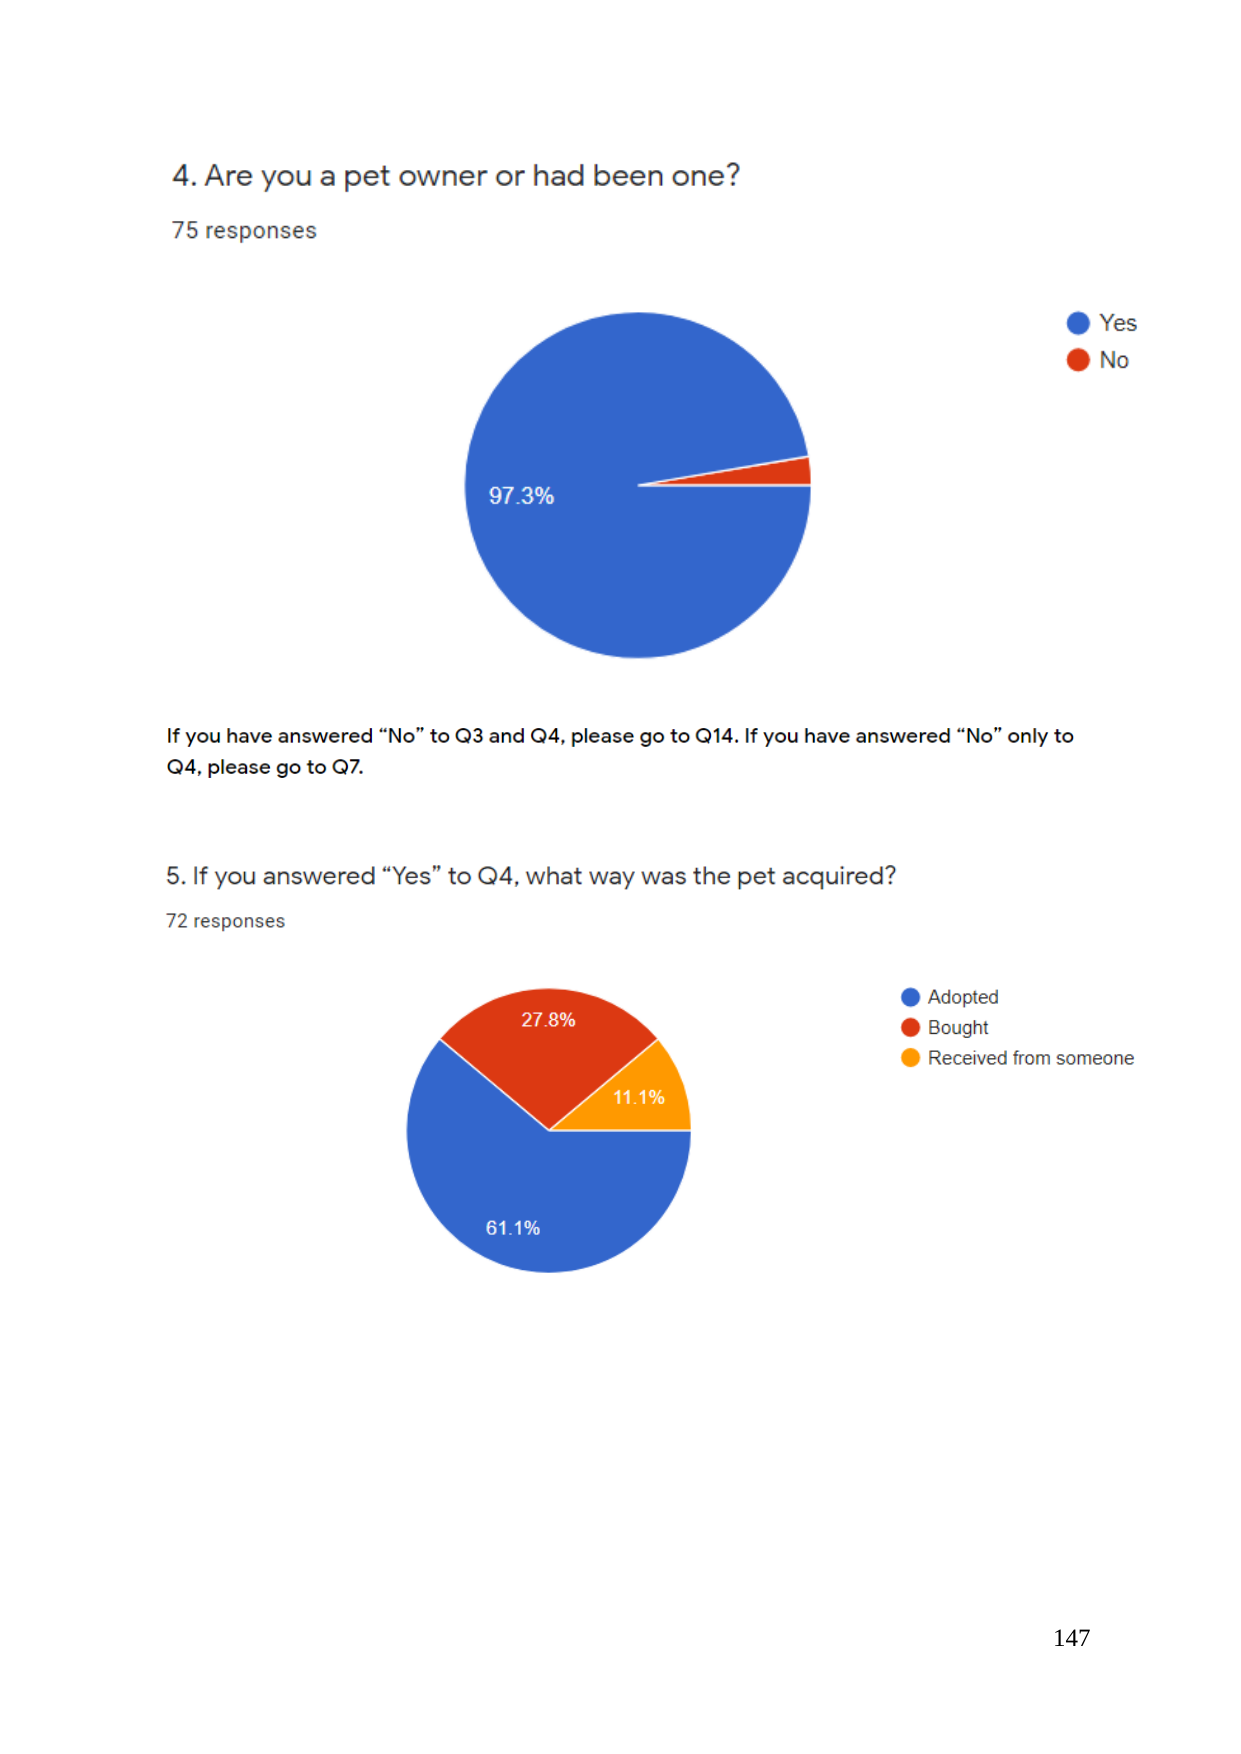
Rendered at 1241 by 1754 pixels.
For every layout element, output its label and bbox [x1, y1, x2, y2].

picture [150, 150, 1154, 684]
picture [150, 838, 1154, 1283]
picture [150, 715, 1091, 808]
